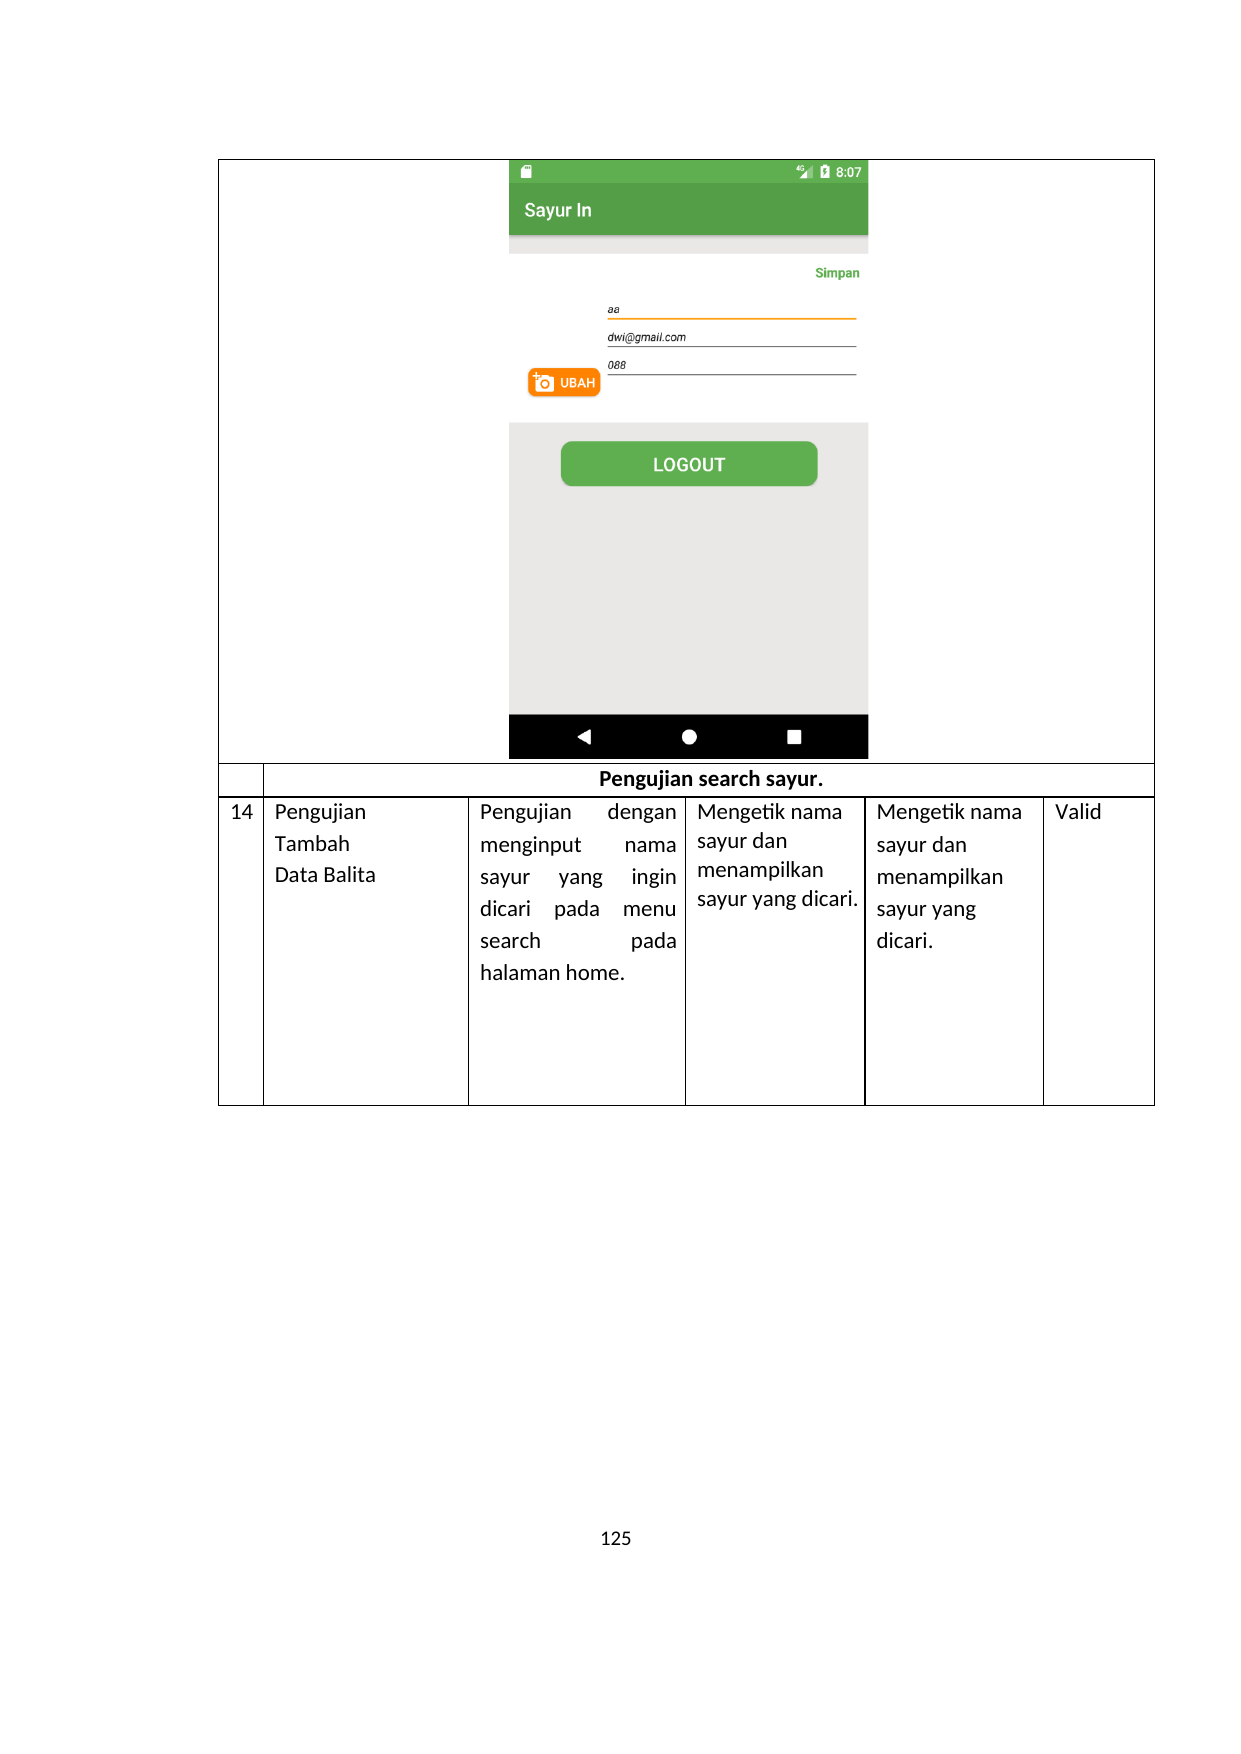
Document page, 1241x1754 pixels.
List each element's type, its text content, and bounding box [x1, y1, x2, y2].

table_cell [219, 764, 263, 796]
table_cell Mengetik nama sayur dan menampilkan sayur yang dicari. [866, 798, 1043, 1105]
table_cell Pengujian search sayur. [264, 764, 1154, 796]
table_cell Pengujian dengan menginput nama sayur yang ingin dicari pada menu search pada halaman home. [469, 798, 685, 1105]
table_cell Mengetik nama sayur dan menampilkan sayur yang dicari. [686, 798, 864, 1105]
table_cell Pengujian Tambah Data Balita [264, 798, 468, 1105]
table_cell Valid [1044, 798, 1154, 1105]
picture [509, 160, 869, 759]
table_cell [219, 160, 1154, 763]
table_cell 14 [219, 798, 263, 1105]
